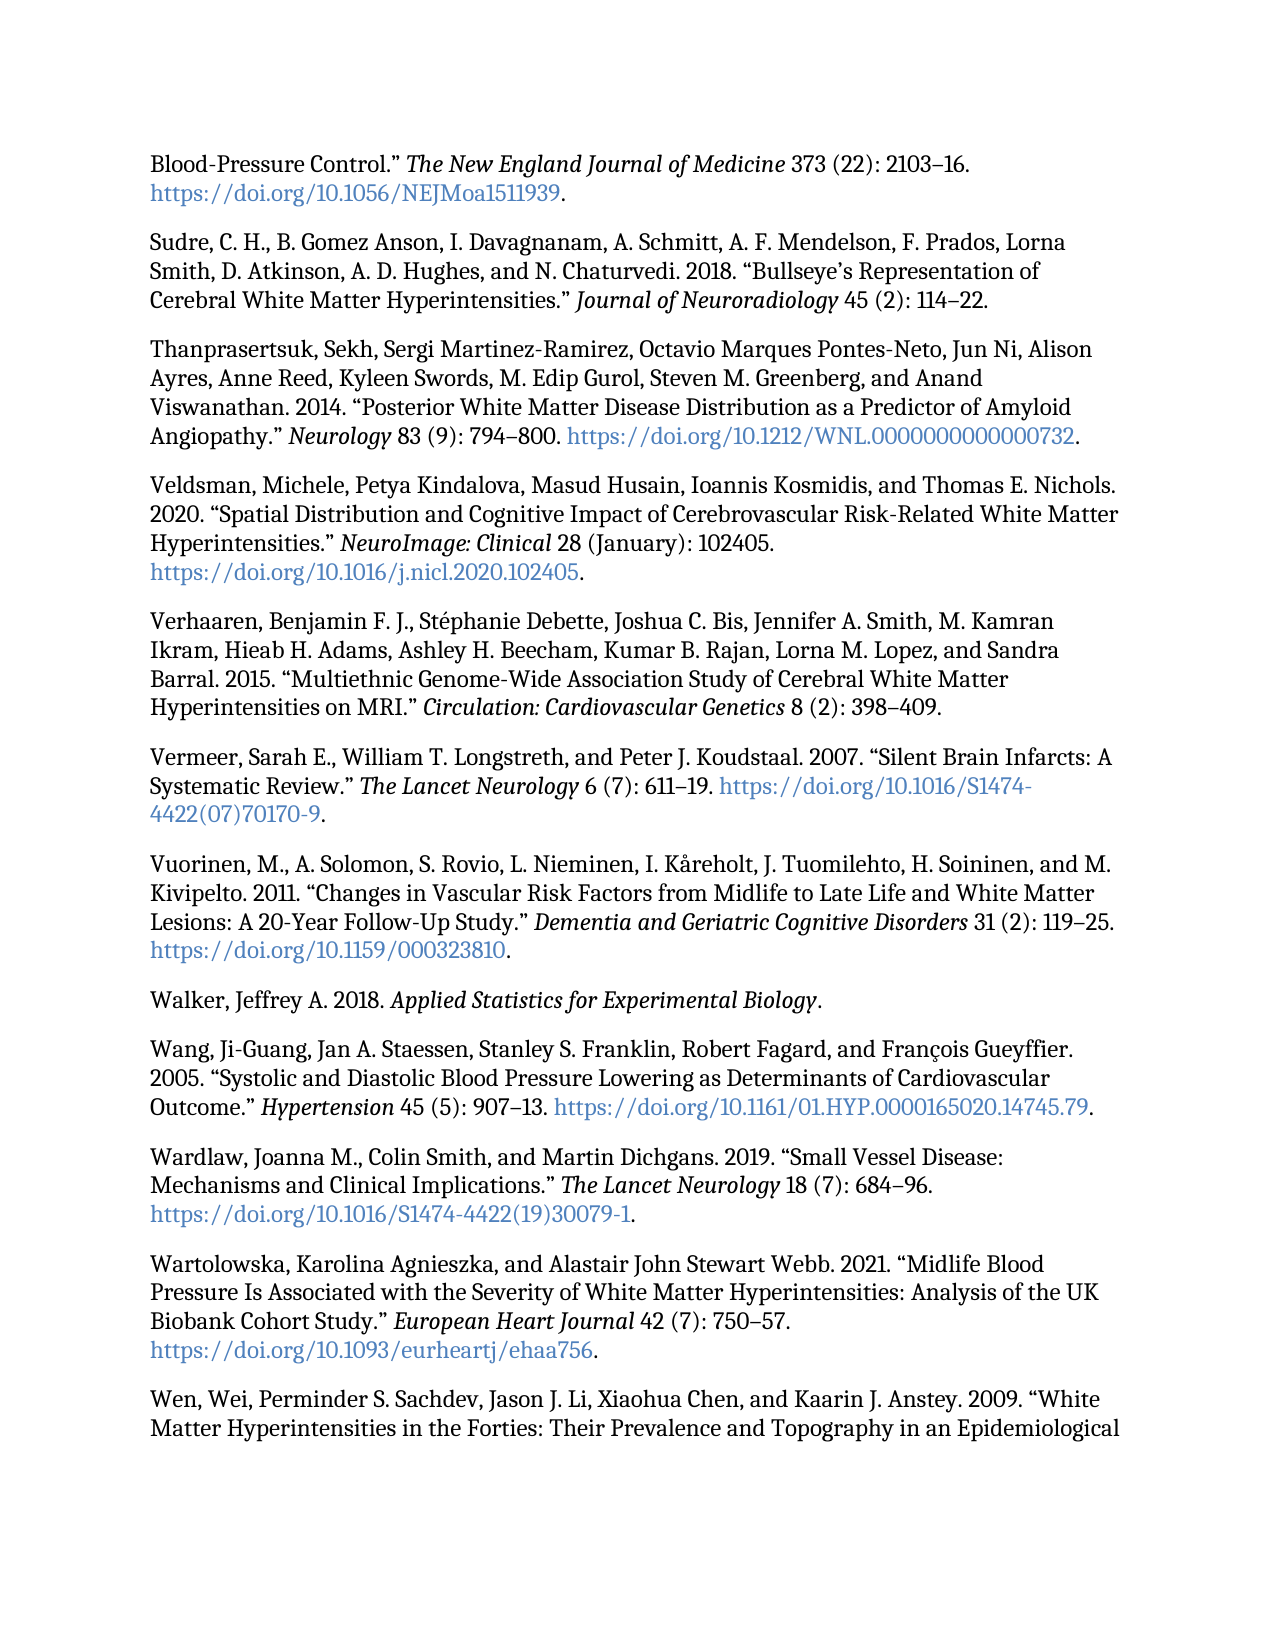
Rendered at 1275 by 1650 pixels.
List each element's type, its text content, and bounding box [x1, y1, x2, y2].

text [150, 1385, 1125, 1443]
text Wardlaw, Joanna M., Colin Smith, and Martin Dichgans. 2019. “Small Vessel Disease: Mechanisms and Clinical Implications.” The Lancet Neurology 18 (7): 684–96. https://doi.org/10.1016/S1474-4422(19)30079-1. [150, 1142, 1125, 1229]
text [150, 150, 1125, 207]
text Vuorinen, M., A. Solomon, S. Rovio, L. Nieminen, I. Kåreholt, J. Tuomilehto, H. Soininen, and M. Kivipelto. 2011. “Changes in Vascular Risk Factors from Midlife to Late Life and White Matter Lesions: A 20-Year Follow-Up Study.” Dementia and Geriatric Cognitive Disorders 31 (2): 119–25. https://doi.org/10.1159/000323810. [150, 850, 1125, 965]
text Wang, Ji-Guang, Jan A. Staessen, Stanley S. Franklin, Robert Fagard, and François Gueyffier. 2005. “Systolic and Diastolic Blood Pressure Lowering as Determinants of Cardiovascular Outcome.” Hypertension 45 (5): 907–13. https://doi.org/10.1161/01.HYP.0000165020.14745.79. [150, 1035, 1125, 1122]
text Walker, Jeffrey A. 2018. Applied Statistics for Experimental Biology. [150, 986, 1125, 1014]
text Vermeer, Sarah E., William T. Longstreth, and Peter J. Koudstaal. 2007. “Silent Brain Infarcts: A Systematic Review.” The Lancet Neurology 6 (7): 611–19. https://doi.org/10.1016/S1474-4422(07)70170-9. [150, 743, 1125, 829]
text Thanprasertsuk, Sekh, Sergi Martinez-Ramirez, Octavio Marques Pontes-Neto, Jun Ni, Alison Ayres, Anne Reed, Kyleen Swords, M. Edip Gurol, Steven M. Greenberg, and Anand Viswanathan. 2014. “Posterior White Matter Disease Distribution as a Predictor of Amyloid Angiopathy.” Neurology 83 (9): 794–800. https://doi.org/10.1212/WNL.0000000000000732. [150, 335, 1125, 450]
text Sudre, C. H., B. Gomez Anson, I. Davagnanam, A. Schmitt, A. F. Mendelson, F. Prados, Lorna Smith, D. Atkinson, A. D. Hughes, and N. Chaturvedi. 2018. “Bullseye’s Representation of Cerebral White Matter Hyperintensities.” Journal of Neuroradiology 45 (2): 114–22. [150, 228, 1125, 314]
text Wartolowska, Karolina Agnieszka, and Alastair John Stewart Webb. 2021. “Midlife Blood Pressure Is Associated with the Severity of White Matter Hyperintensities: Analysis of the UK Biobank Cohort Study.” European Heart Journal 42 (7): 750–57. https://doi.org/10.1093/eurheartj/ehaa756. [150, 1249, 1125, 1364]
text Veldsman, Michele, Petya Kindalova, Masud Husain, Ioannis Kosmidis, and Thomas E. Nichols. 2020. “Spatial Distribution and Cognitive Impact of Cerebrovascular Risk-Related White Matter Hyperintensities.” NeuroImage: Clinical 28 (January): 102405. https://doi.org/10.1016/j.nicl.2020.102405. [150, 471, 1125, 586]
text Verhaaren, Benjamin F. J., Stéphanie Debette, Joshua C. Bis, Jennifer A. Smith, M. Kamran Ikram, Hieab H. Adams, Ashley H. Beecham, Kumar B. Rajan, Lorna M. Lopez, and Sandra Barral. 2015. “Multiethnic Genome-Wide Association Study of Cerebral White Matter Hyperintensities on MRI.” Circulation: Cardiovascular Genetics 8 (2): 398–409. [150, 607, 1125, 722]
